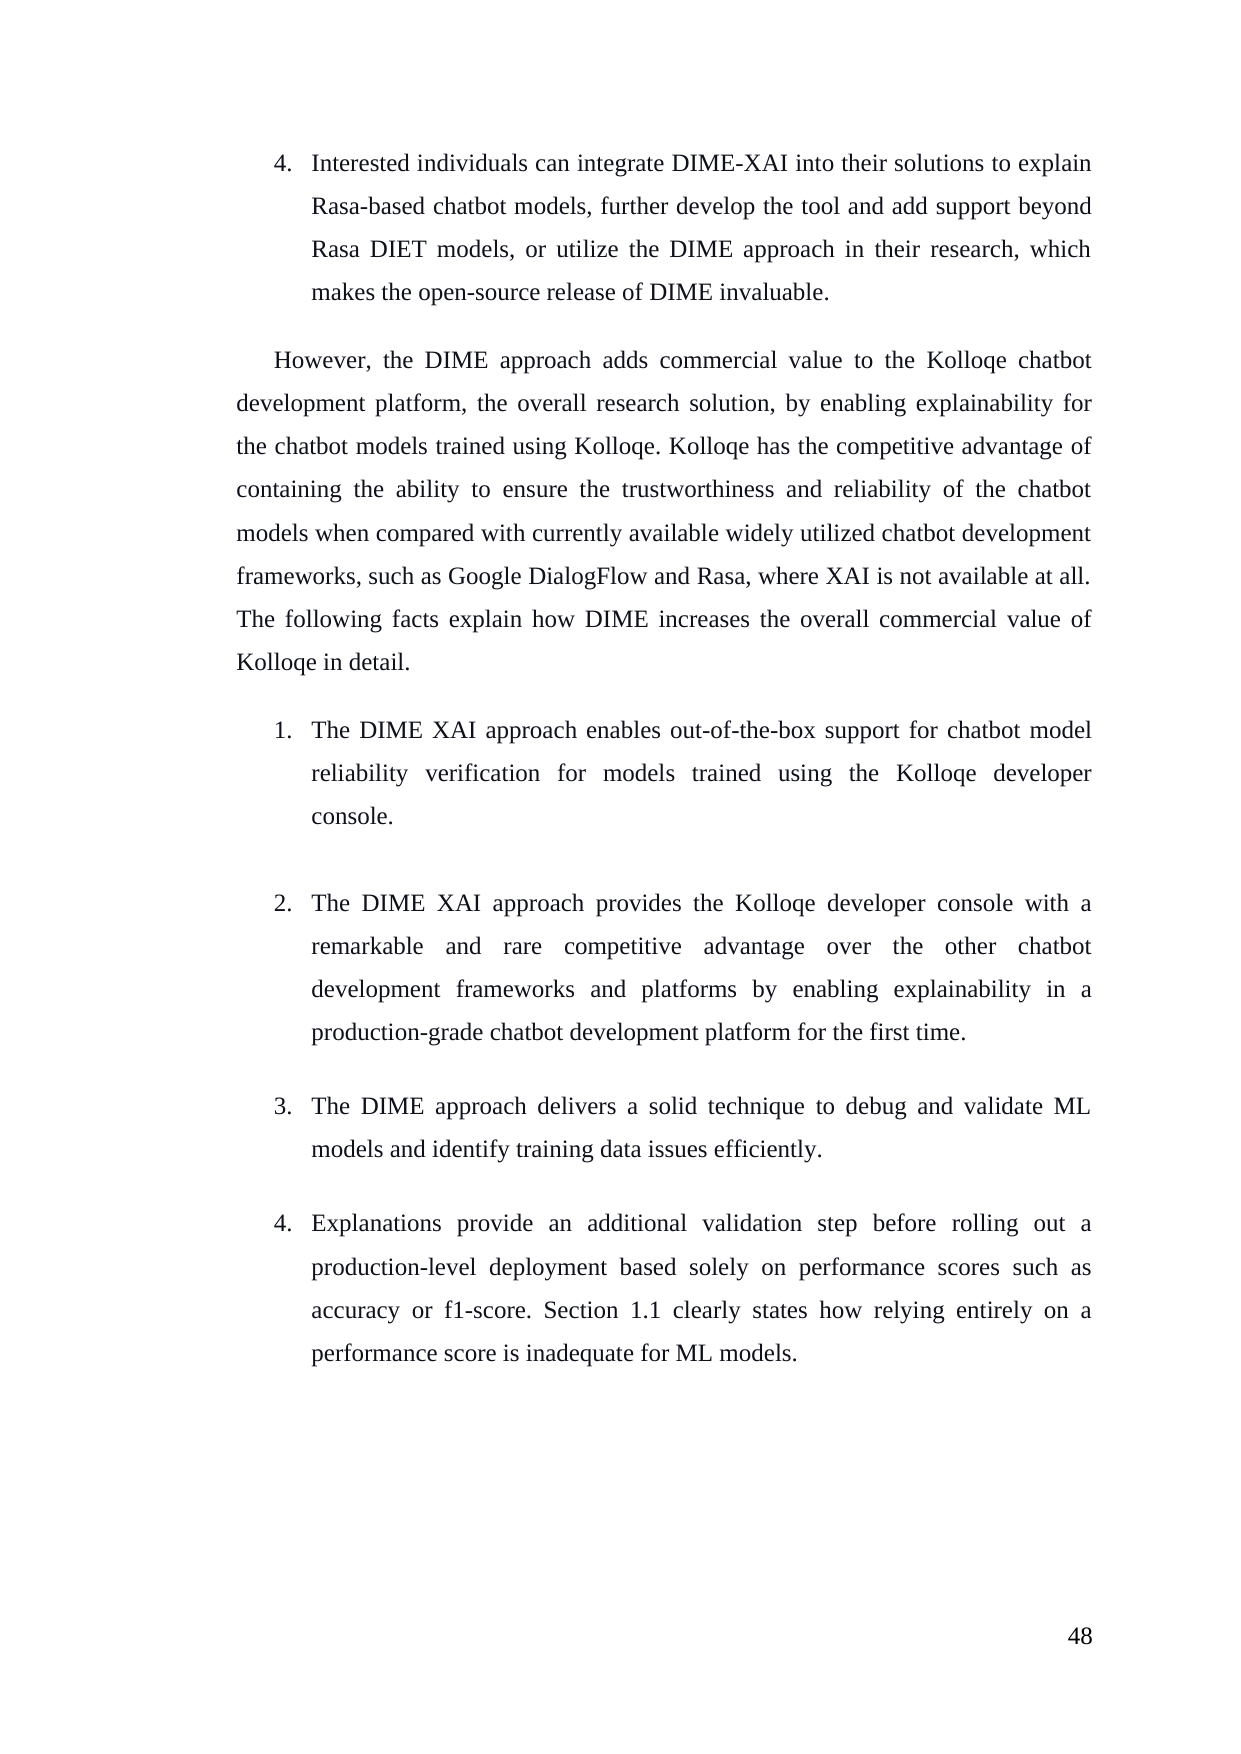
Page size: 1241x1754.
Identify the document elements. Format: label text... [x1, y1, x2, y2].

text However, the DIME approach adds commercial value to the Kolloqe chatbot development platform, the overall research solution, by enabling explainability for the chatbot models trained using Kolloqe. Kolloqe has the competitive advantage of containing the ability to ensure the trustworthiness and reliability of the chatbot models when compared with currently available widely utilized chatbot development frameworks, such as Google DialogFlow and Rasa, where XAI is not available at all. The following facts explain how DIME increases the overall commercial value of Kolloqe in detail. [236, 345, 1092, 676]
list Interested individuals can integrate DIME-XAI into their solutions to explain Rasa-based chatbot models, further develop the tool and add support beyond Rasa DIET models, or utilize the DIME approach in their research, which makes the open-source release of DIME invaluable. [274, 148, 1092, 306]
list The DIME XAI approach provides the Kolloqe developer console with a remarkable and rare competitive advantage over the other chatbot development frameworks and platforms by enabling explainability in a production-grade chatbot development platform for the first time. [274, 888, 1092, 1046]
list The DIME approach delivers a solid technique to debug and validate ML models and identify training data issues efficiently. [274, 1091, 1092, 1163]
list Explanations provide an additional validation step before rolling out a production-level deployment based solely on performance scores such as accuracy or f1-score. Section 1.1 clearly states how relying entirely on a performance score is inadequate for ML models. [274, 1208, 1092, 1367]
list The DIME XAI approach enables out-of-the-box support for chatbot model reliability verification for models trained using the Kolloqe developer console. [274, 715, 1092, 830]
